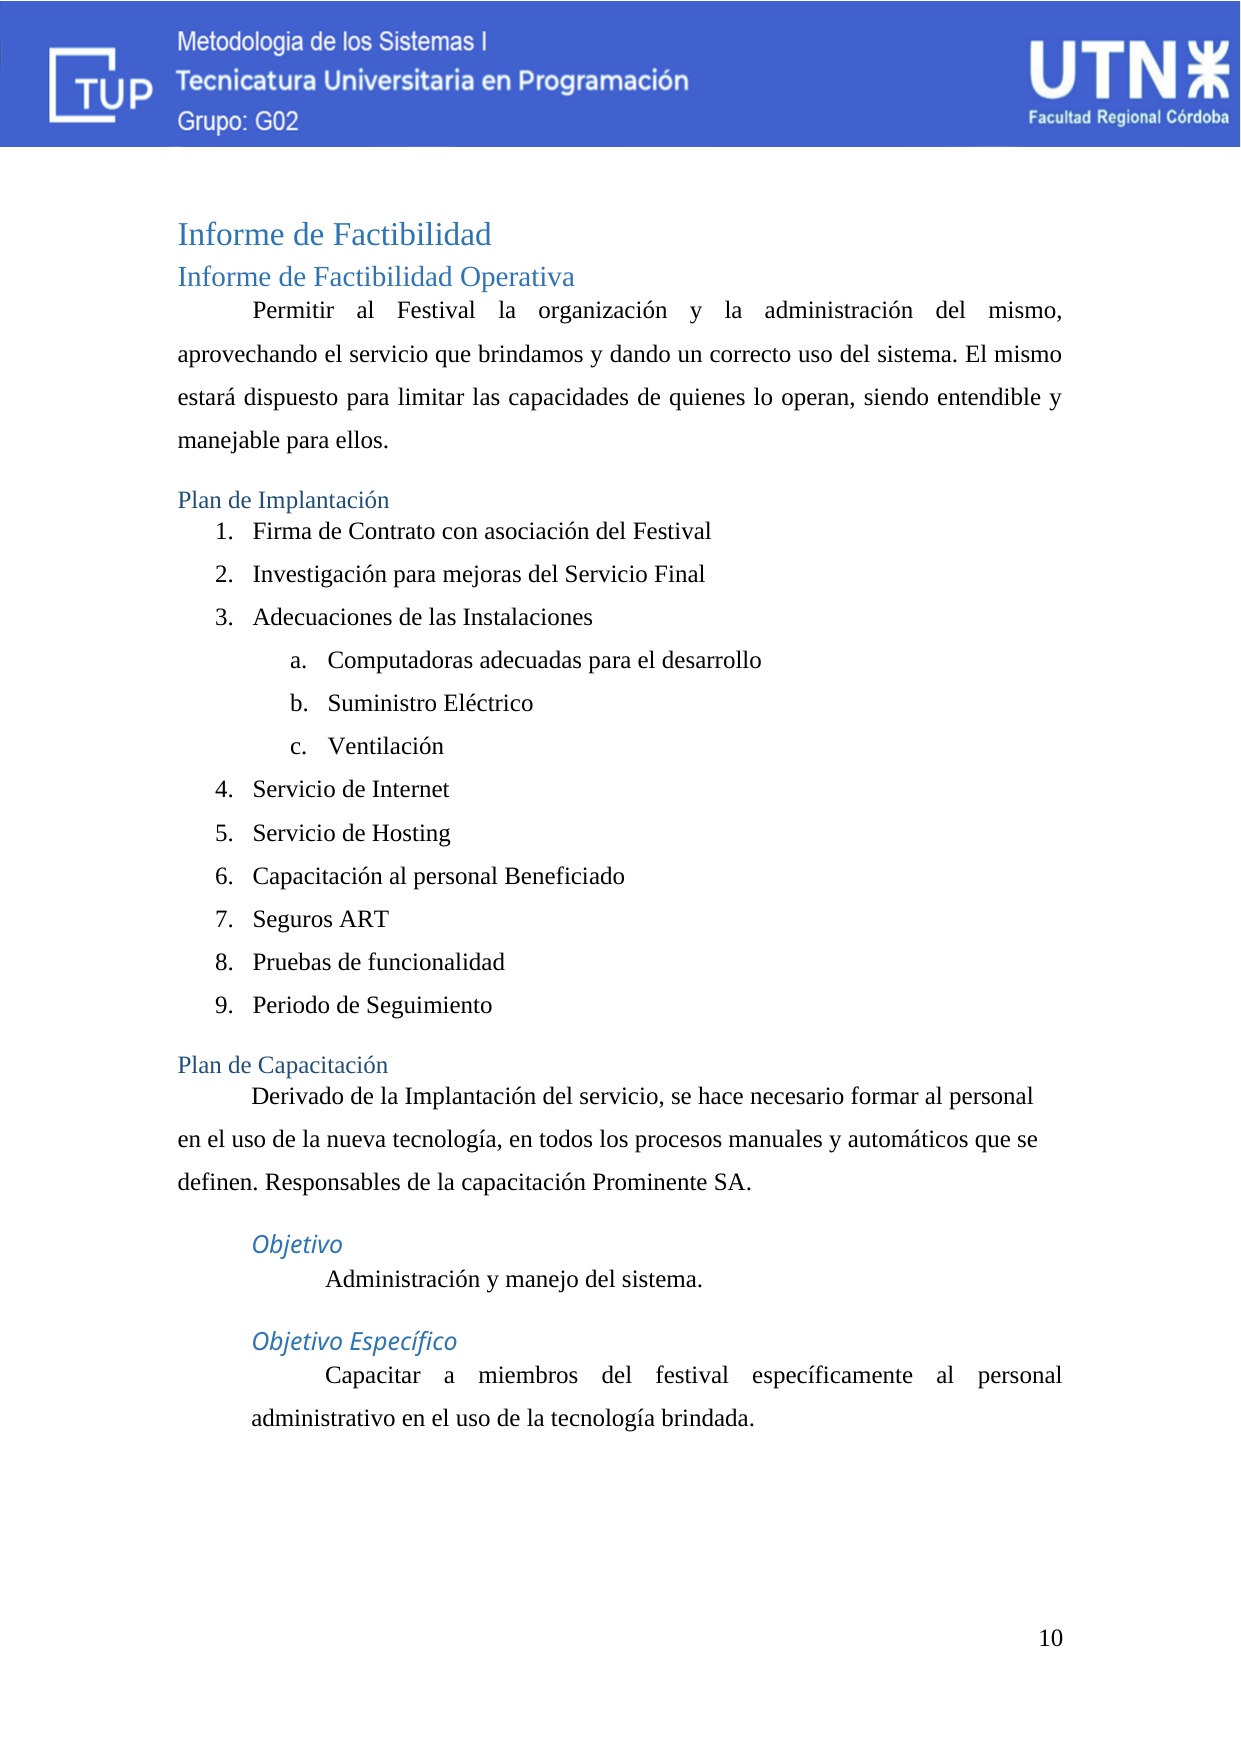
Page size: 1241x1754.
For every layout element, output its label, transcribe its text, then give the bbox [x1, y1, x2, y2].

list Ventilación [290, 731, 1063, 760]
list Firma de Contrato con asociación del Festival [215, 516, 1063, 544]
list Investigación para mejoras del Servicio Final [215, 559, 1063, 588]
text Permitir al Festival la organización y la administración del mismo, aprovechando el servicio que brindamos y dando un correcto uso del sistema. El mismo estará dispuesto para limitar las capacidades de quienes lo operan, siendo entendible y manejable para ellos. [177, 296, 1063, 454]
list Pruebas de funcionalidad [215, 947, 1063, 976]
text Capacitar a miembros del festival específicamente al personal administrativo en el uso de la tecnología brindada. [251, 1360, 1063, 1432]
list Capacitación al personal Beneficiado [215, 861, 1063, 889]
subtitle Informe de Factibilidad [177, 214, 1063, 252]
subtitle Plan de Implantación [177, 485, 1063, 513]
list Periodo de Seguimiento [215, 990, 1063, 1019]
subtitle Plan de Capacitación [177, 1050, 1063, 1079]
text Administración y manejo del sistema. [251, 1264, 1063, 1293]
list Servicio de Internet [215, 774, 1063, 803]
subtitle Objetivo Específico [177, 1324, 1063, 1358]
picture [0, 1, 1241, 147]
list Adecuaciones de las Instalaciones [215, 602, 1063, 631]
subtitle Objetivo [177, 1227, 1063, 1261]
text Derivado de la Implantación del servicio, se hace necesario formar al personal en el uso de la nueva tecnología, en todos los procesos manuales y automáticos que se definen. Responsables de la capacitación Prominente SA. [177, 1081, 1063, 1196]
list Computadoras adecuadas para el desarrollo [290, 645, 1063, 674]
list Seguros ART [215, 904, 1063, 933]
list Servicio de Hosting [215, 818, 1063, 846]
list Suministro Eléctrico [290, 688, 1063, 717]
subtitle Informe de Factibilidad Operativa [177, 259, 1063, 293]
